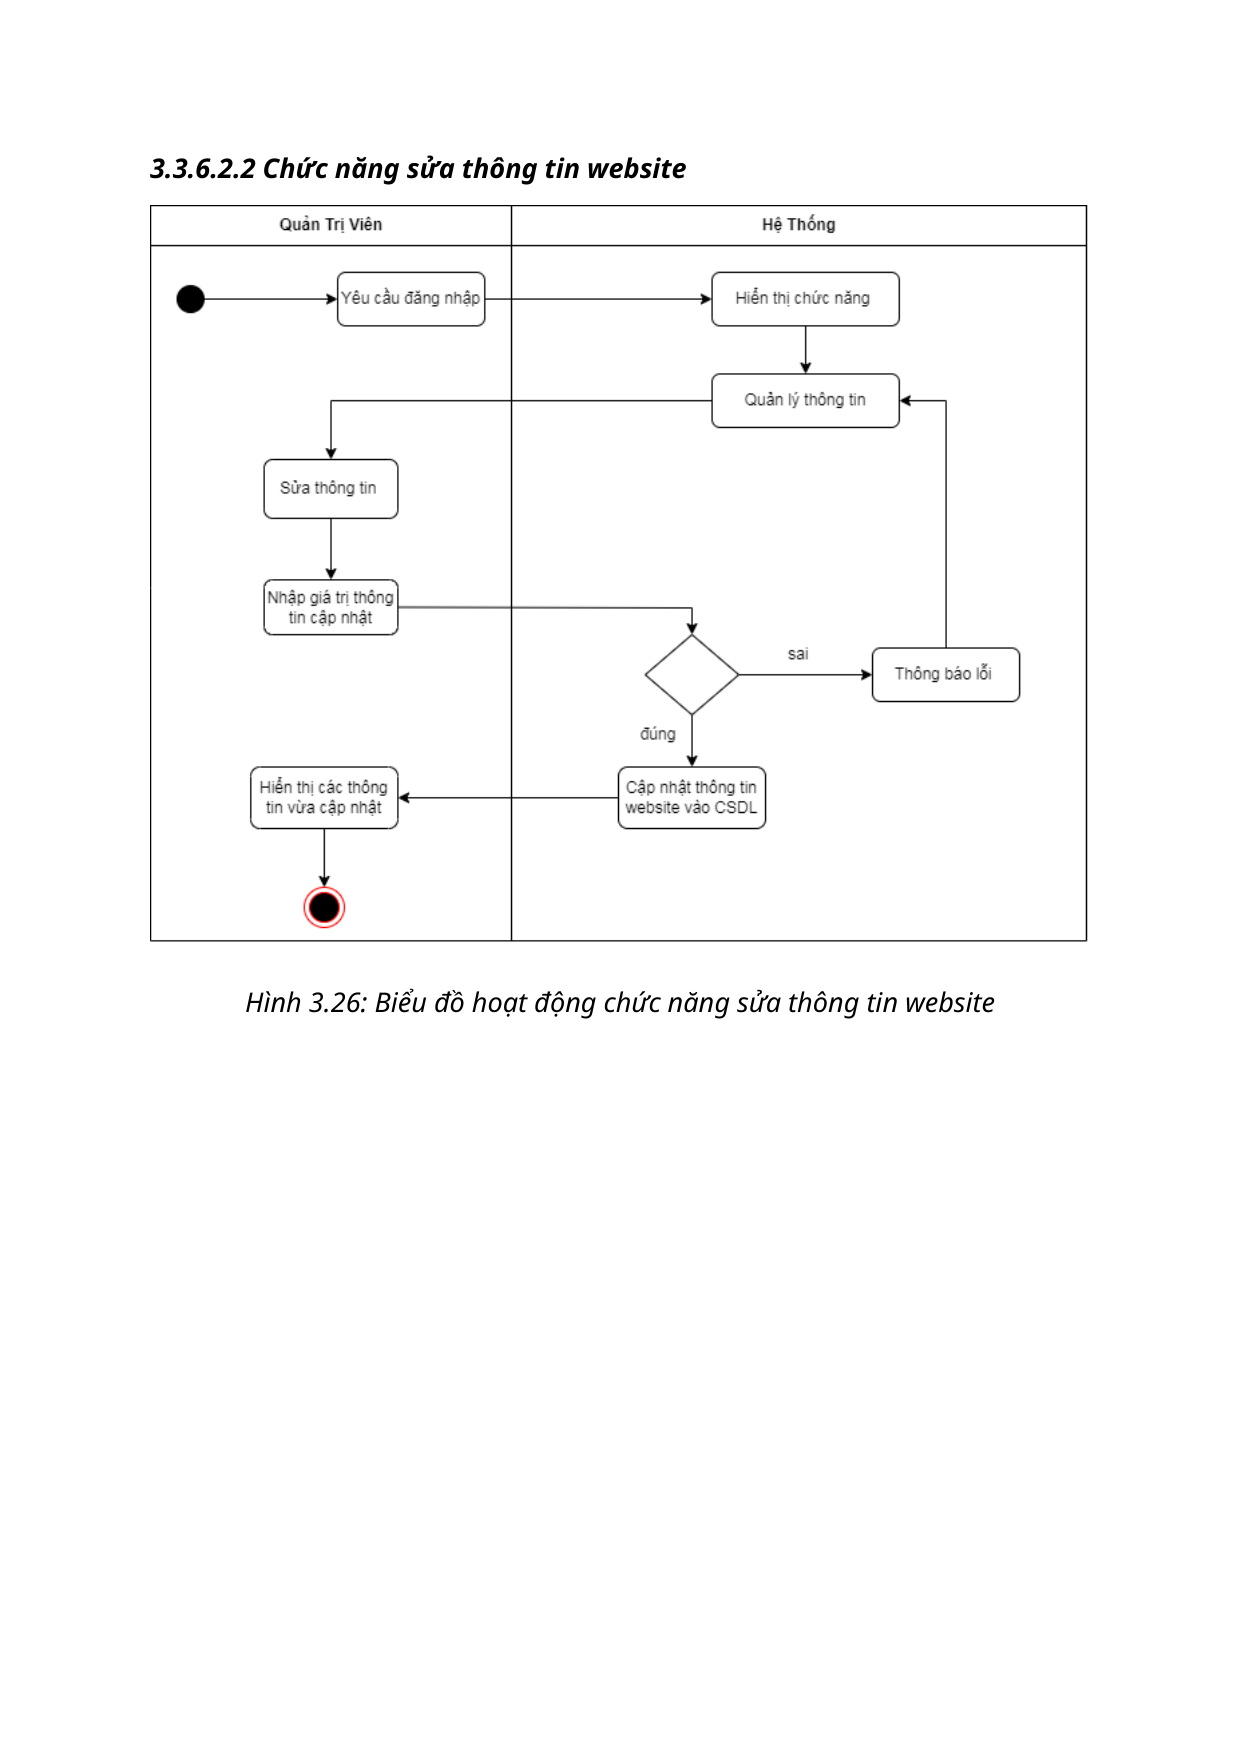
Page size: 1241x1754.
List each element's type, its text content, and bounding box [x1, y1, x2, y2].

picture [150, 205, 1089, 943]
text Hình 3.26: Biểu đồ hoạt động chức năng sửa thông tin website [150, 983, 1090, 1020]
subtitle 3.3.6.2.2 Chức năng sửa thông tin website [150, 150, 1090, 187]
